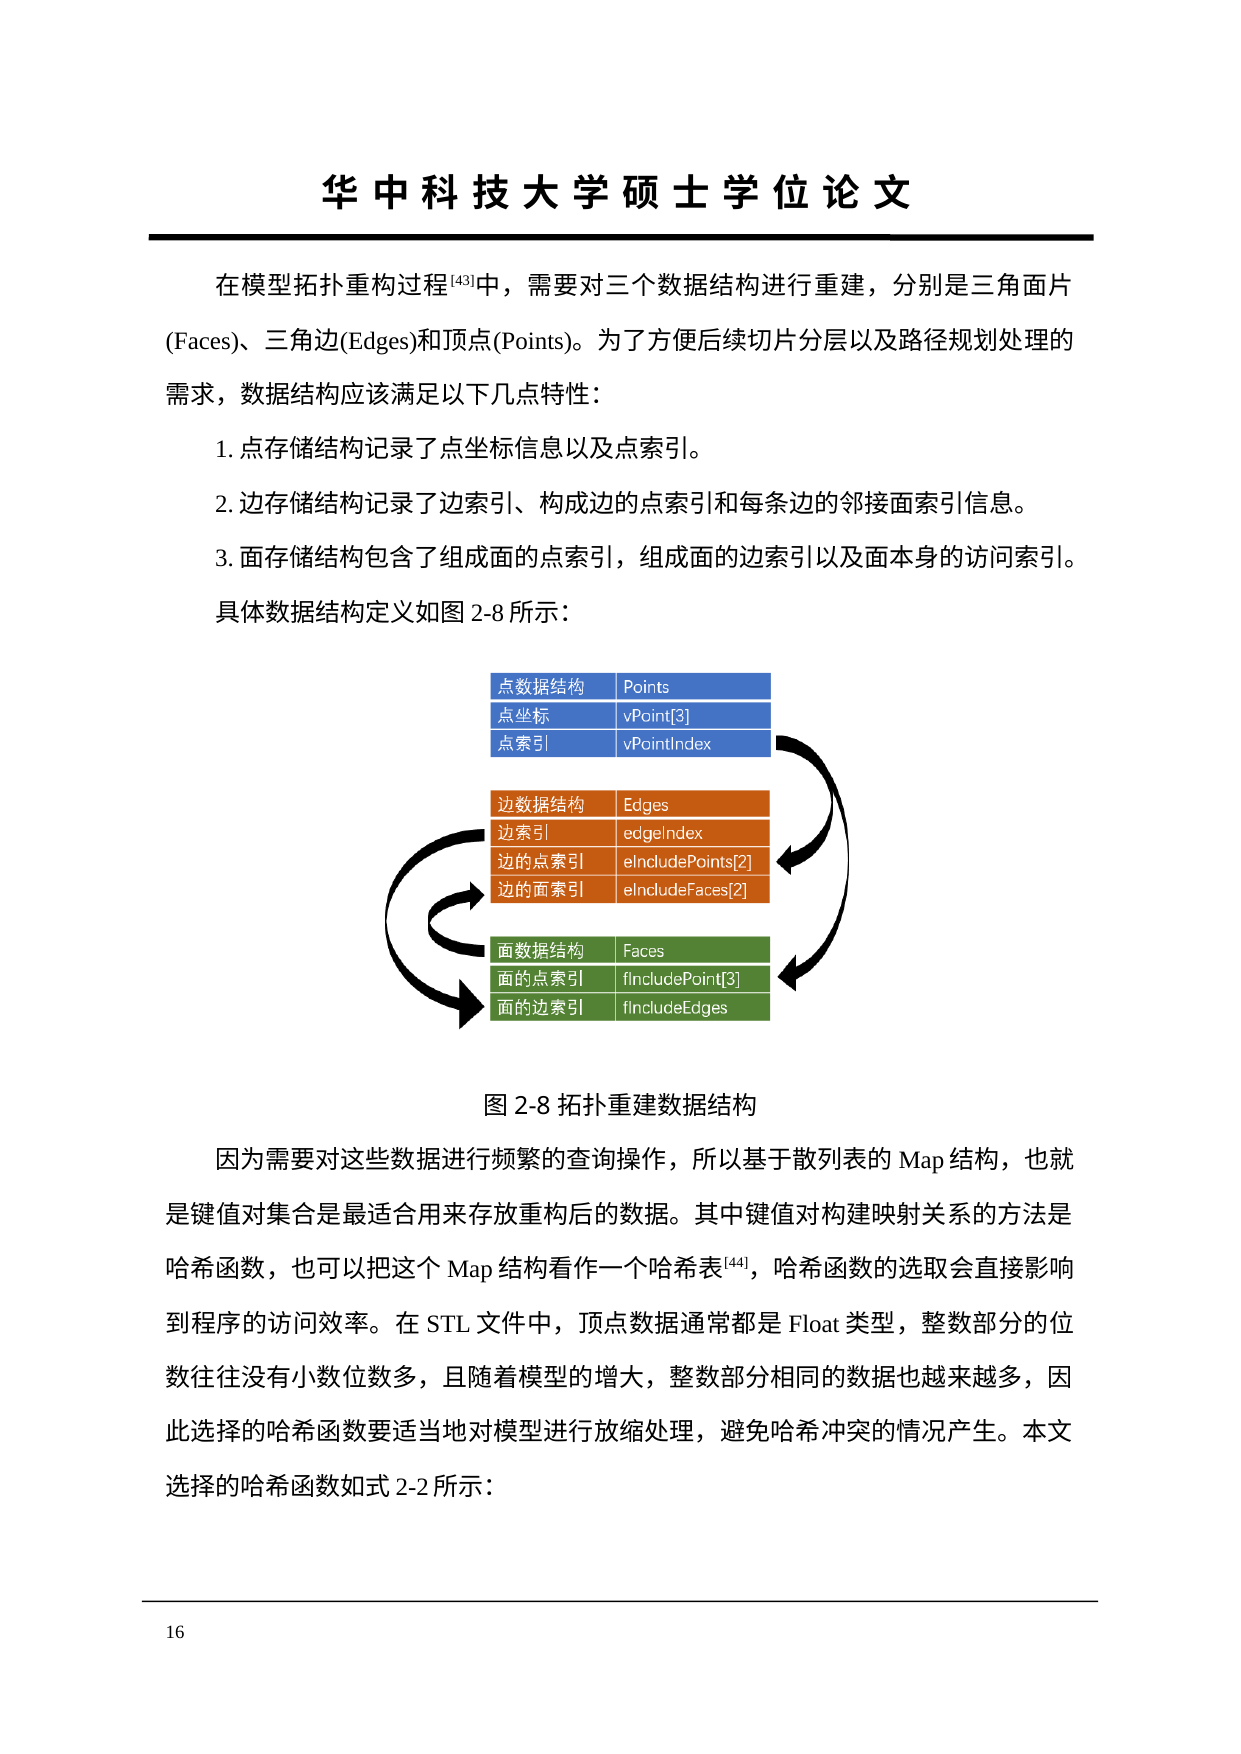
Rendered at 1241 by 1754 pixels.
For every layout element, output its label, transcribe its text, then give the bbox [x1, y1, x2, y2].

list 点存储结构记录了点坐标信息以及点索引。 [215, 429, 1075, 465]
text 因为需要对这些数据进行频繁的查询操作，所以基于散列表的Map结构，也就是键值对集合是最适合用来存放重构后的数据。其中键值对构建映射关系的方法是哈希函数，也可以把这个Map结构看作一个哈希表[44]，哈希函数的选取会直接影响到程序的访问效率。在STL文件中，顶点数据通常都是Float类型，整数部分的位数往往没有小数位数多，且随着模型的增大，整数部分相同的数据也越来越多，因此选择的哈希函数要适当地对模型进行放缩处理，避免哈希冲突的情况产生。本文选择的哈希函数如式2-2所示： [165, 1140, 1075, 1502]
picture [348, 646, 892, 1072]
list 边存储结构记录了边索引、构成边的点索引和每条边的邻接面索引信息。 [215, 483, 1075, 519]
text 在模型拓扑重构过程[43]中，需要对三个数据结构进行重建，分别是三角面片(Faces)、三角边(Edges)和顶点(Points)。为了方便后续切片分层以及路径规划处理的需求，数据结构应该满足以下几点特性： [165, 266, 1075, 411]
list 面存储结构包含了组成面的点索引，组成面的边索引以及面本身的访问索引。 [215, 538, 1075, 574]
